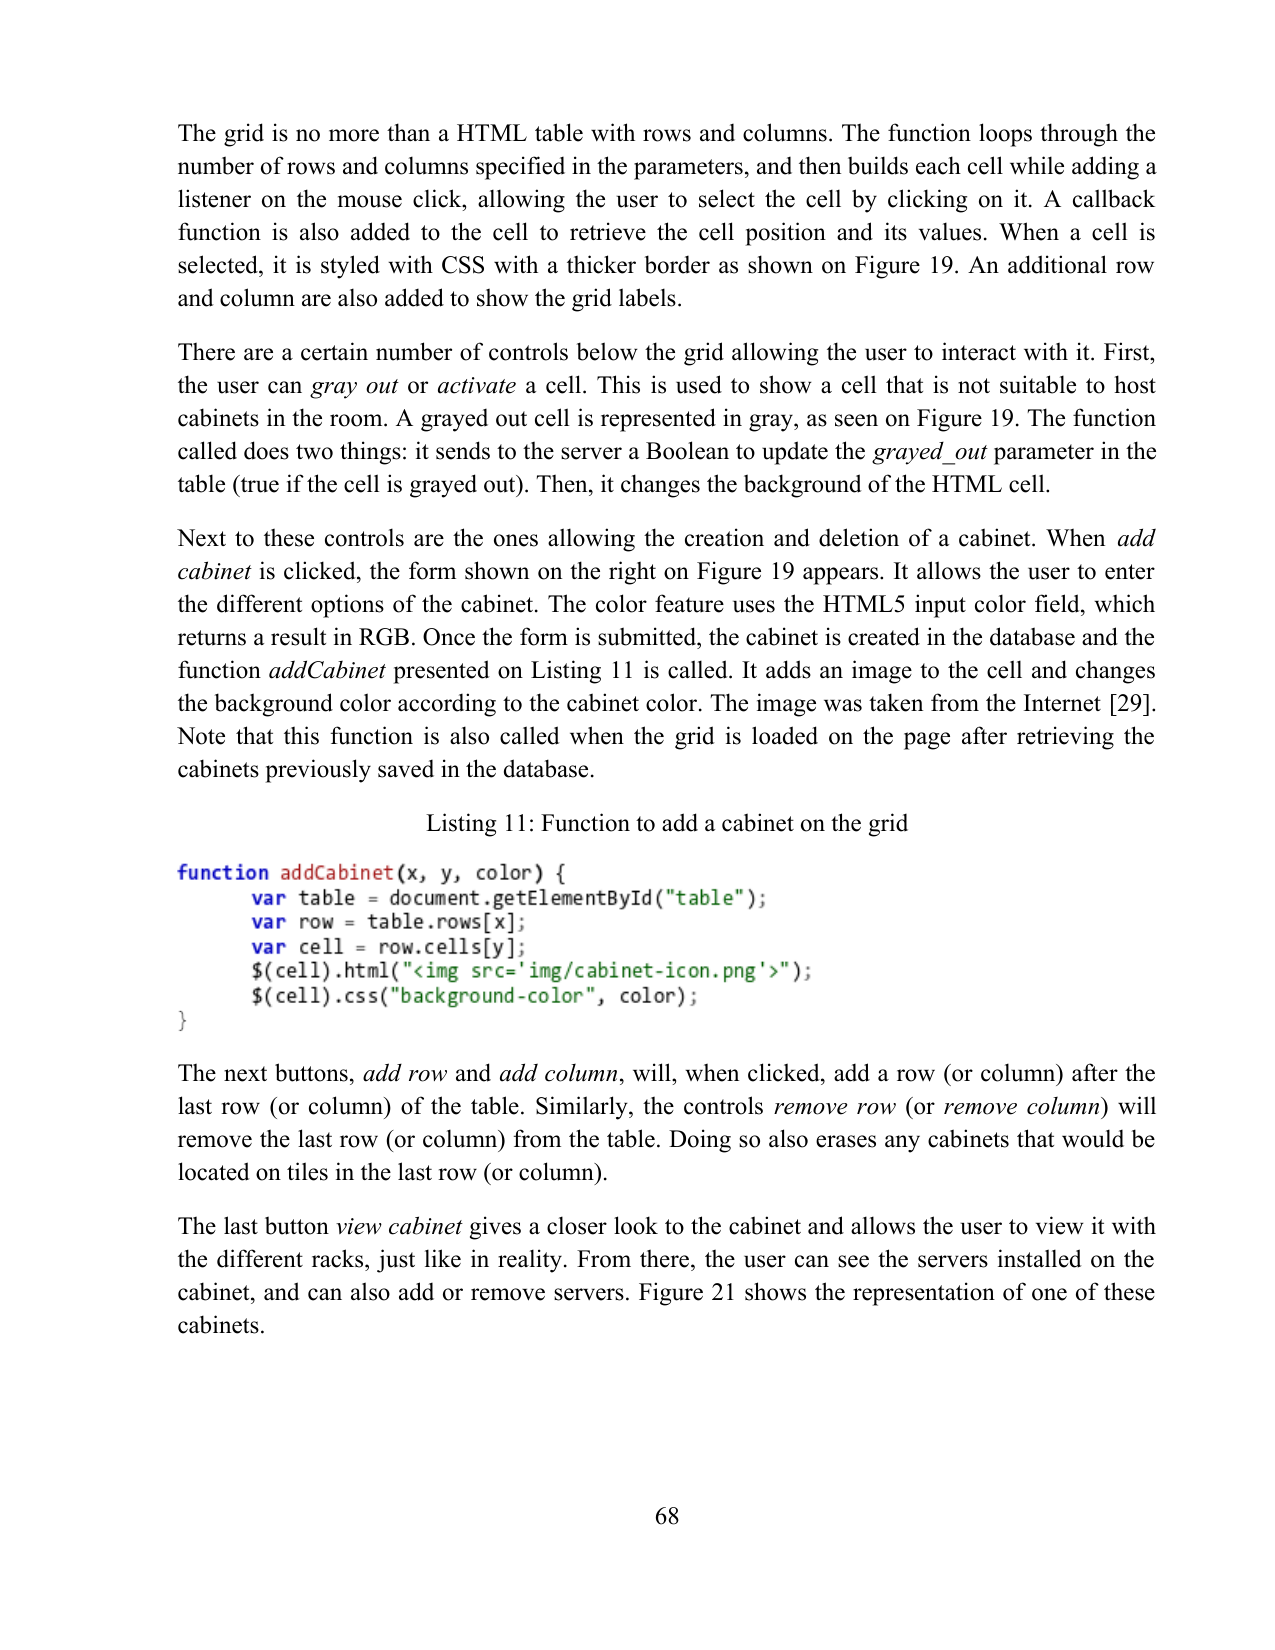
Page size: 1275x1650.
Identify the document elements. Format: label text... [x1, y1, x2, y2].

text There are a certain number of controls below the grid allowing the user to interact with it. First, the user can gray out or activate a cell. This is used to show a cell that is not suitable to host cabinets in the room. A grayed out cell is represented in gray, as seen on Figure 19. The function called does two things: it sends to the server a Boolean to update the grayed_out parameter in the table (true if the cell is grayed out). Then, it changes the background of the HTML cell. [177, 337, 1157, 498]
text The next buttons, add row and add column, will, when clicked, add a row (or column) after the last row (or column) of the table. Similarly, the controls remove row (or remove column) will remove the last row (or column) from the table. Doing so also erases any cabinets that would be located on tiles in the last row (or column). [177, 1058, 1157, 1186]
text Next to these controls are the ones allowing the creation and deletion of a cabinet. When add cabinet is clicked, the form shown on the right on Figure 19 appears. It allows the user to enter the different options of the cabinet. The color feature uses the HTML5 input color field, which returns a result in RGB. Once the form is submitted, the cabinet is created in the database and the function addCabinet presented on Listing 11 is called. It adds an image to the cell and changes the background color according to the cabinet color. The image was taken from the Internet. Note that this function is also called when the grid is loaded on the page after retrieving the cabinets previously saved in the database. [177, 523, 1157, 783]
text Listing 11: Function to add a cabinet on the grid [177, 808, 1157, 837]
text The last button view cabinet gives a closer look to the cabinet and allows the user to view it with the different racks, just like in reality. From there, the user can see the servers installed on the cabinet, and can also add or remove servers. Figure 21 shows the representation of one of these cabinets. [177, 1211, 1157, 1338]
text The grid is no more than a HTML table with rows and columns. The function loops through the number of rows and columns specified in the parameters, and then builds each cell while adding a listener on the mouse click, allowing the user to select the cell by clicking on it. A callback function is also added to the cell to retrieve the cell position and its values. When a cell is selected, it is styled with CSS with a thicker border as shown on Figure 19. An additional row and column are also added to show the grid labels. [177, 118, 1157, 312]
